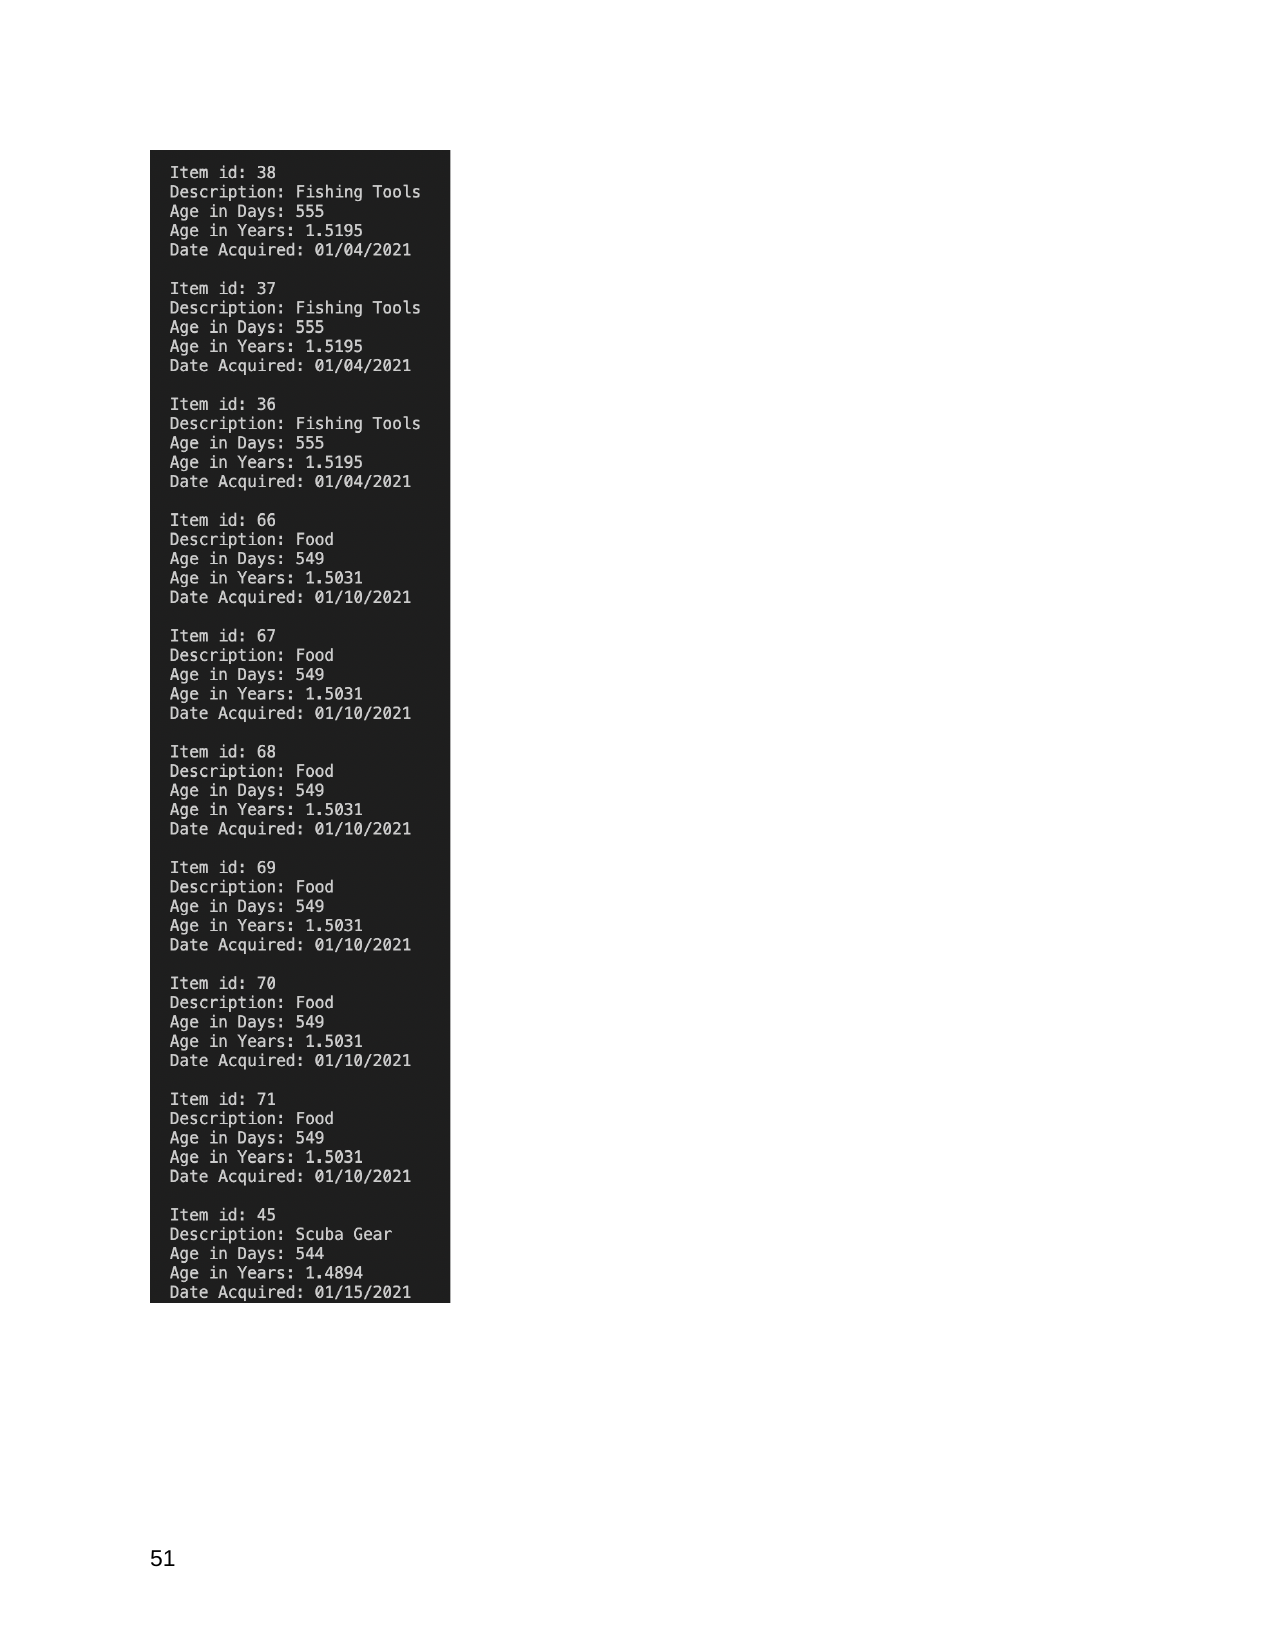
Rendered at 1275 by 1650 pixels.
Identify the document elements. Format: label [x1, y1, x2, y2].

picture [150, 150, 451, 1303]
